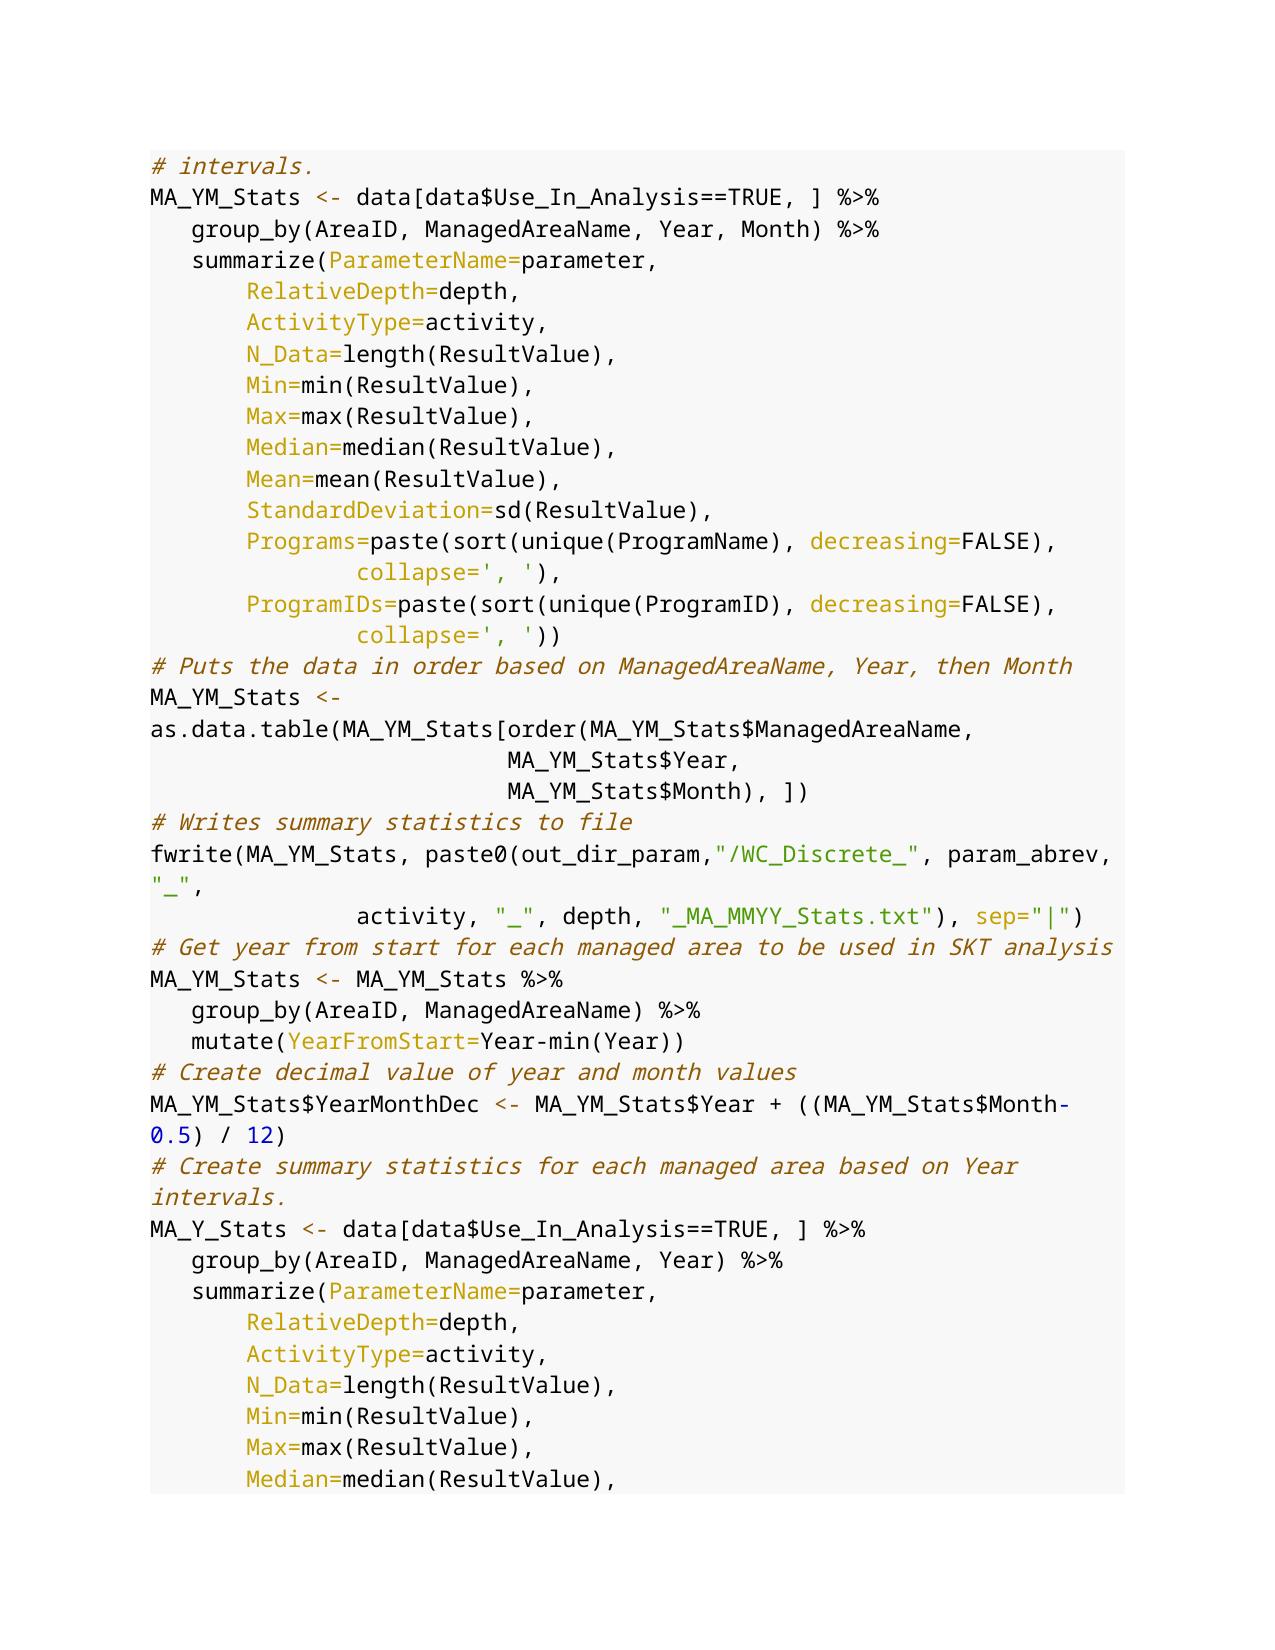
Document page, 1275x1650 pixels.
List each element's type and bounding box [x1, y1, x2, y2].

text [150, 150, 1125, 1494]
